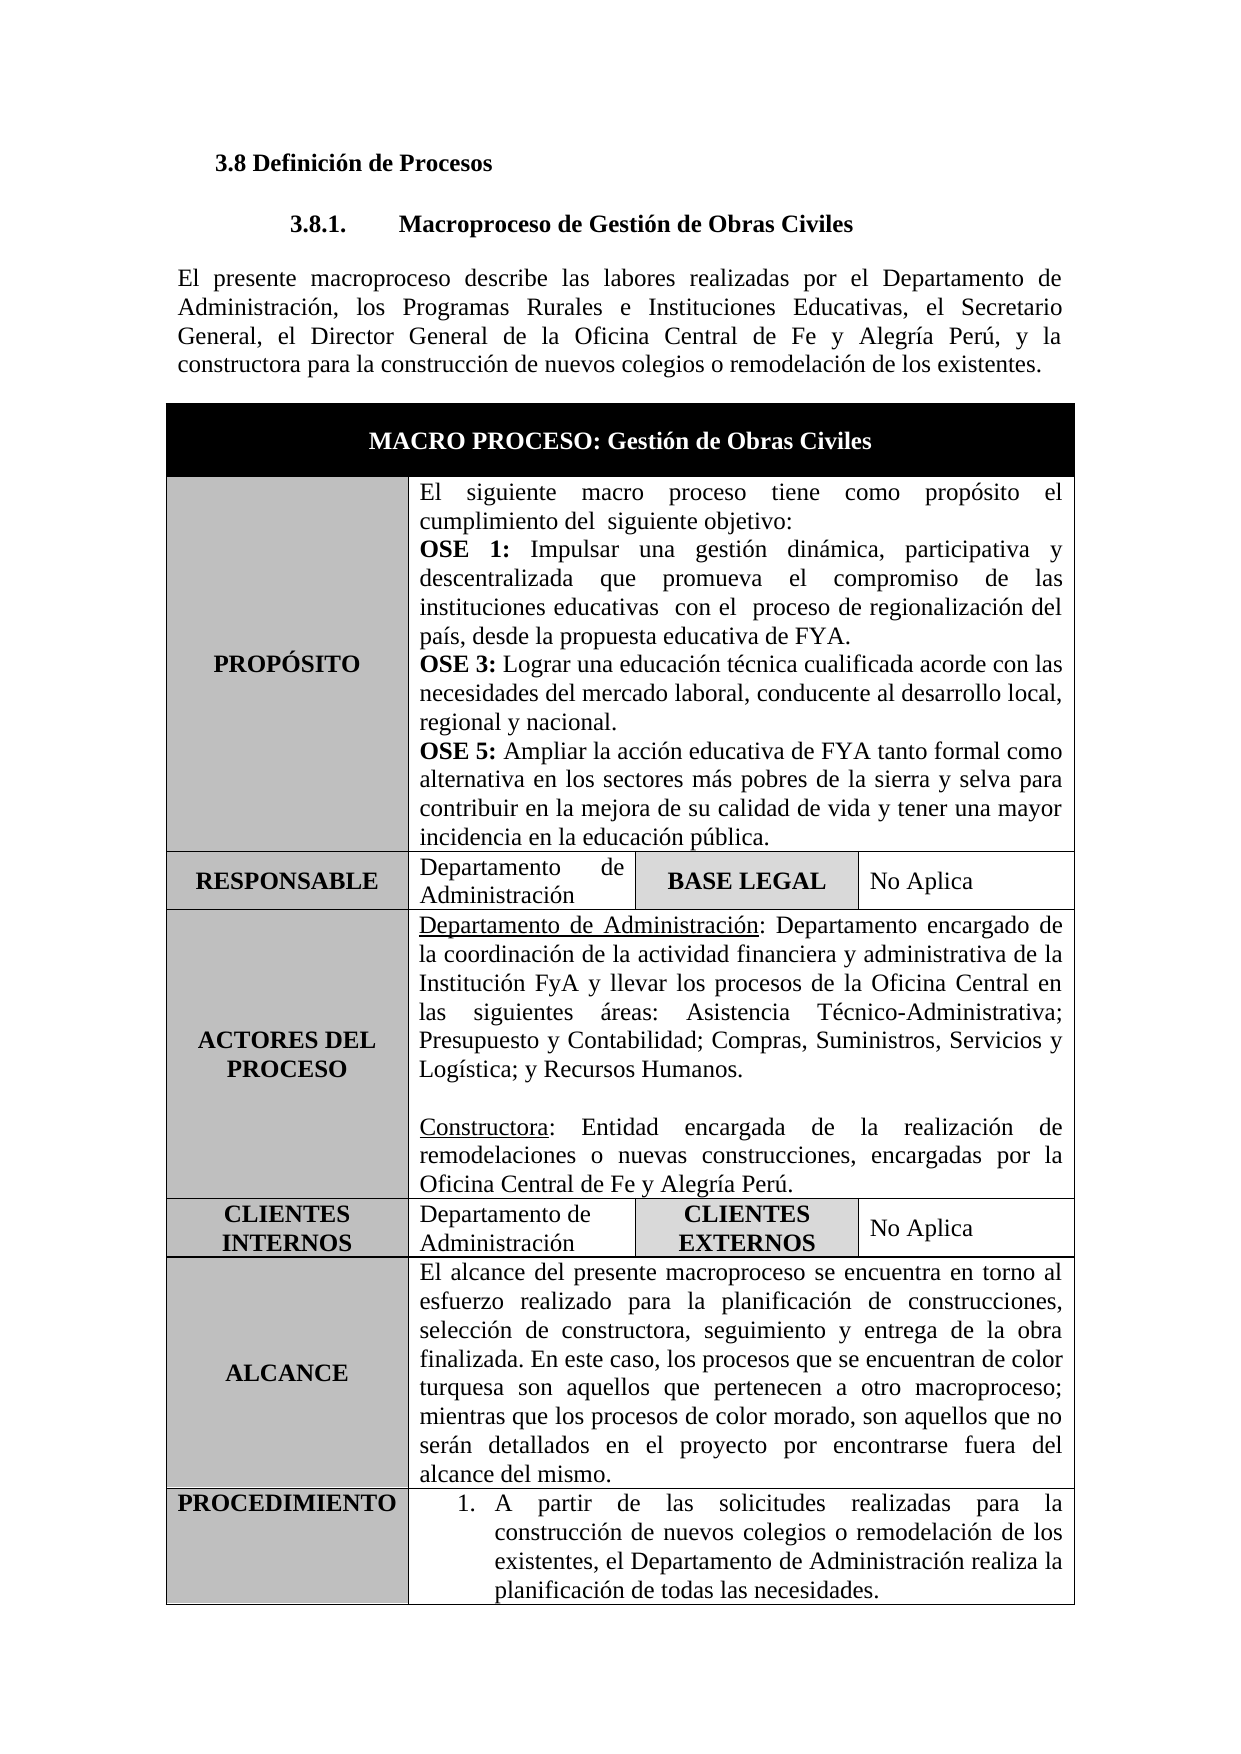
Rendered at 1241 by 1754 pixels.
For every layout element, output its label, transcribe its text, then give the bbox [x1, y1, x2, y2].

table_cell Departamento de Administración [409, 852, 635, 909]
list Macroproceso de Gestión de Obras Civiles [290, 209, 1063, 238]
table_cell CLIENTES EXTERNOS [636, 1199, 858, 1256]
table_cell CLIENTES INTERNOS [167, 1199, 408, 1256]
table_cell Departamento de Administración: Departamento encargado de la coordinación de la actividad financiera y administrativa de la Institución FyA y llevar los procesos de la Oficina Central en las siguientes áreas: Asistencia Técnico-Administrativa; Presupuesto y Contabilidad; Compras, Suministros, Servicios y Logística; y Recursos Humanos. Constructora: Entidad encargada de la realización de remodelaciones o nuevas construcciones, encargadas por la Oficina Central de Fe y Alegría Perú. [409, 910, 1074, 1198]
table_cell El alcance del presente macroproceso se encuentra en torno al esfuerzo realizado para la planificación de construcciones, selección de constructora, seguimiento y entrega de la obra finalizada. En este caso, los procesos que se encuentran de color turquesa son aquellos que pertenecen a otro macroproceso; mientras que los procesos de color morado, son aquellos que no serán detallados en el proyecto por encontrarse fuera del alcance del mismo. [409, 1258, 1074, 1487]
table_cell RESPONSABLE [167, 852, 408, 909]
text El presente macroproceso describe las labores realizadas por el Departamento de Administración, los Programas Rurales e Instituciones Educativas, el Secretario General, el Director General de la Oficina Central de Fe y Alegría Perú, y la constructora para la construcción de nuevos colegios o remodelación de los existentes. [177, 263, 1063, 378]
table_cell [409, 1489, 1074, 1603]
table_cell BASE LEGAL [636, 852, 858, 909]
table_cell No Aplica [859, 1199, 1074, 1256]
table_cell ALCANCE [167, 1258, 408, 1487]
table_header MACRO PROCESO: Gestión de Obras Civiles [167, 404, 1074, 476]
table_cell PROCEDIMIENTO [167, 1489, 408, 1603]
table_cell ACTORES DEL PROCESO [167, 910, 408, 1198]
list Definición de Procesos [215, 148, 1063, 176]
table_cell El siguiente macro proceso tiene como propósito el cumplimiento del siguiente objetivo: OSE 1: Impulsar una gestión dinámica, participativa y descentralizada que promueva el compromiso de las instituciones educativas con el proceso de regionalización del país, desde la propuesta educativa de FYA. OSE 3: Lograr una educación técnica cualificada acorde con las necesidades del mercado laboral, conducente al desarrollo local, regional y nacional. OSE 5: Ampliar la acción educativa de FYA tanto formal como alternativa en los sectores más pobres de la sierra y selva para contribuir en la mejora de su calidad de vida y tener una mayor incidencia en la educación pública. [409, 477, 1074, 851]
table_cell No Aplica [859, 852, 1074, 909]
table_cell Departamento de Administración [409, 1199, 635, 1256]
table_cell PROPÓSITO [167, 477, 408, 851]
